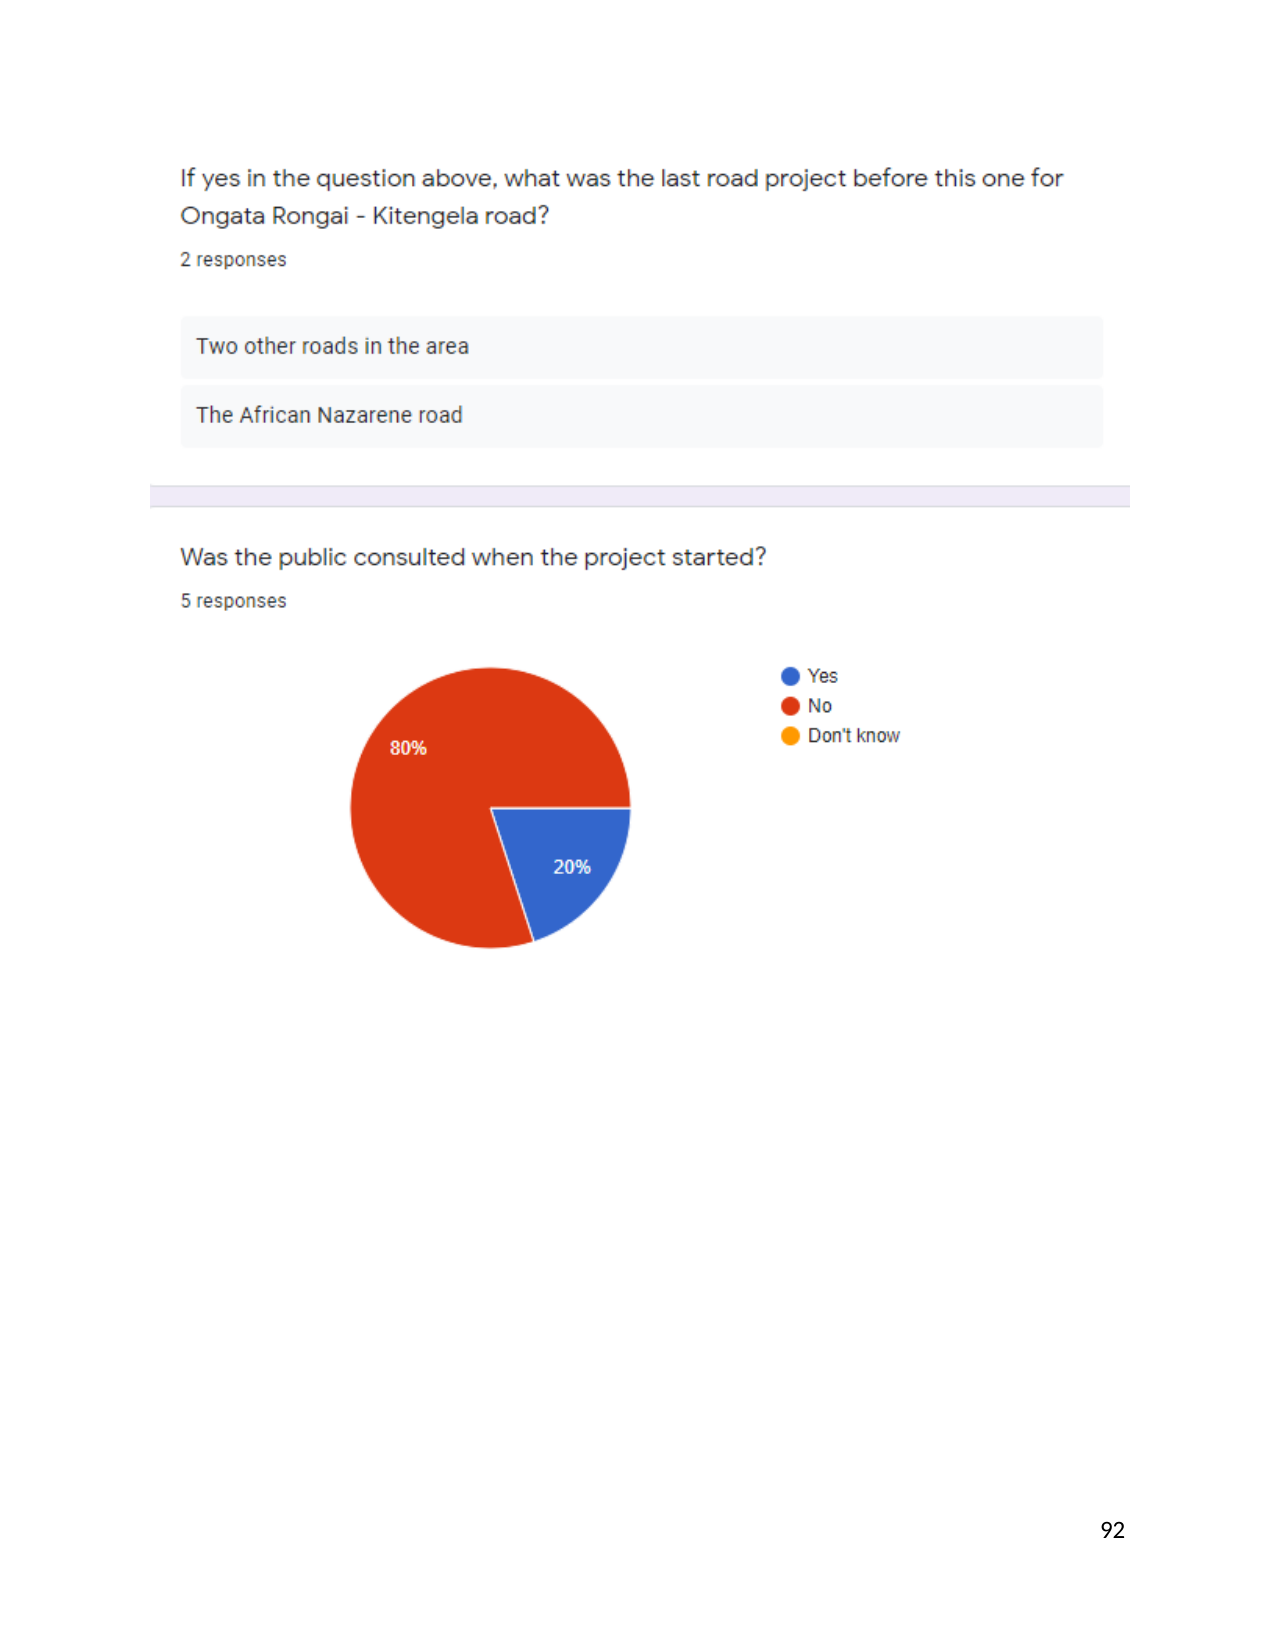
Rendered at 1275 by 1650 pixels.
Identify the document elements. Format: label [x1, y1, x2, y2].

picture [150, 150, 1130, 993]
